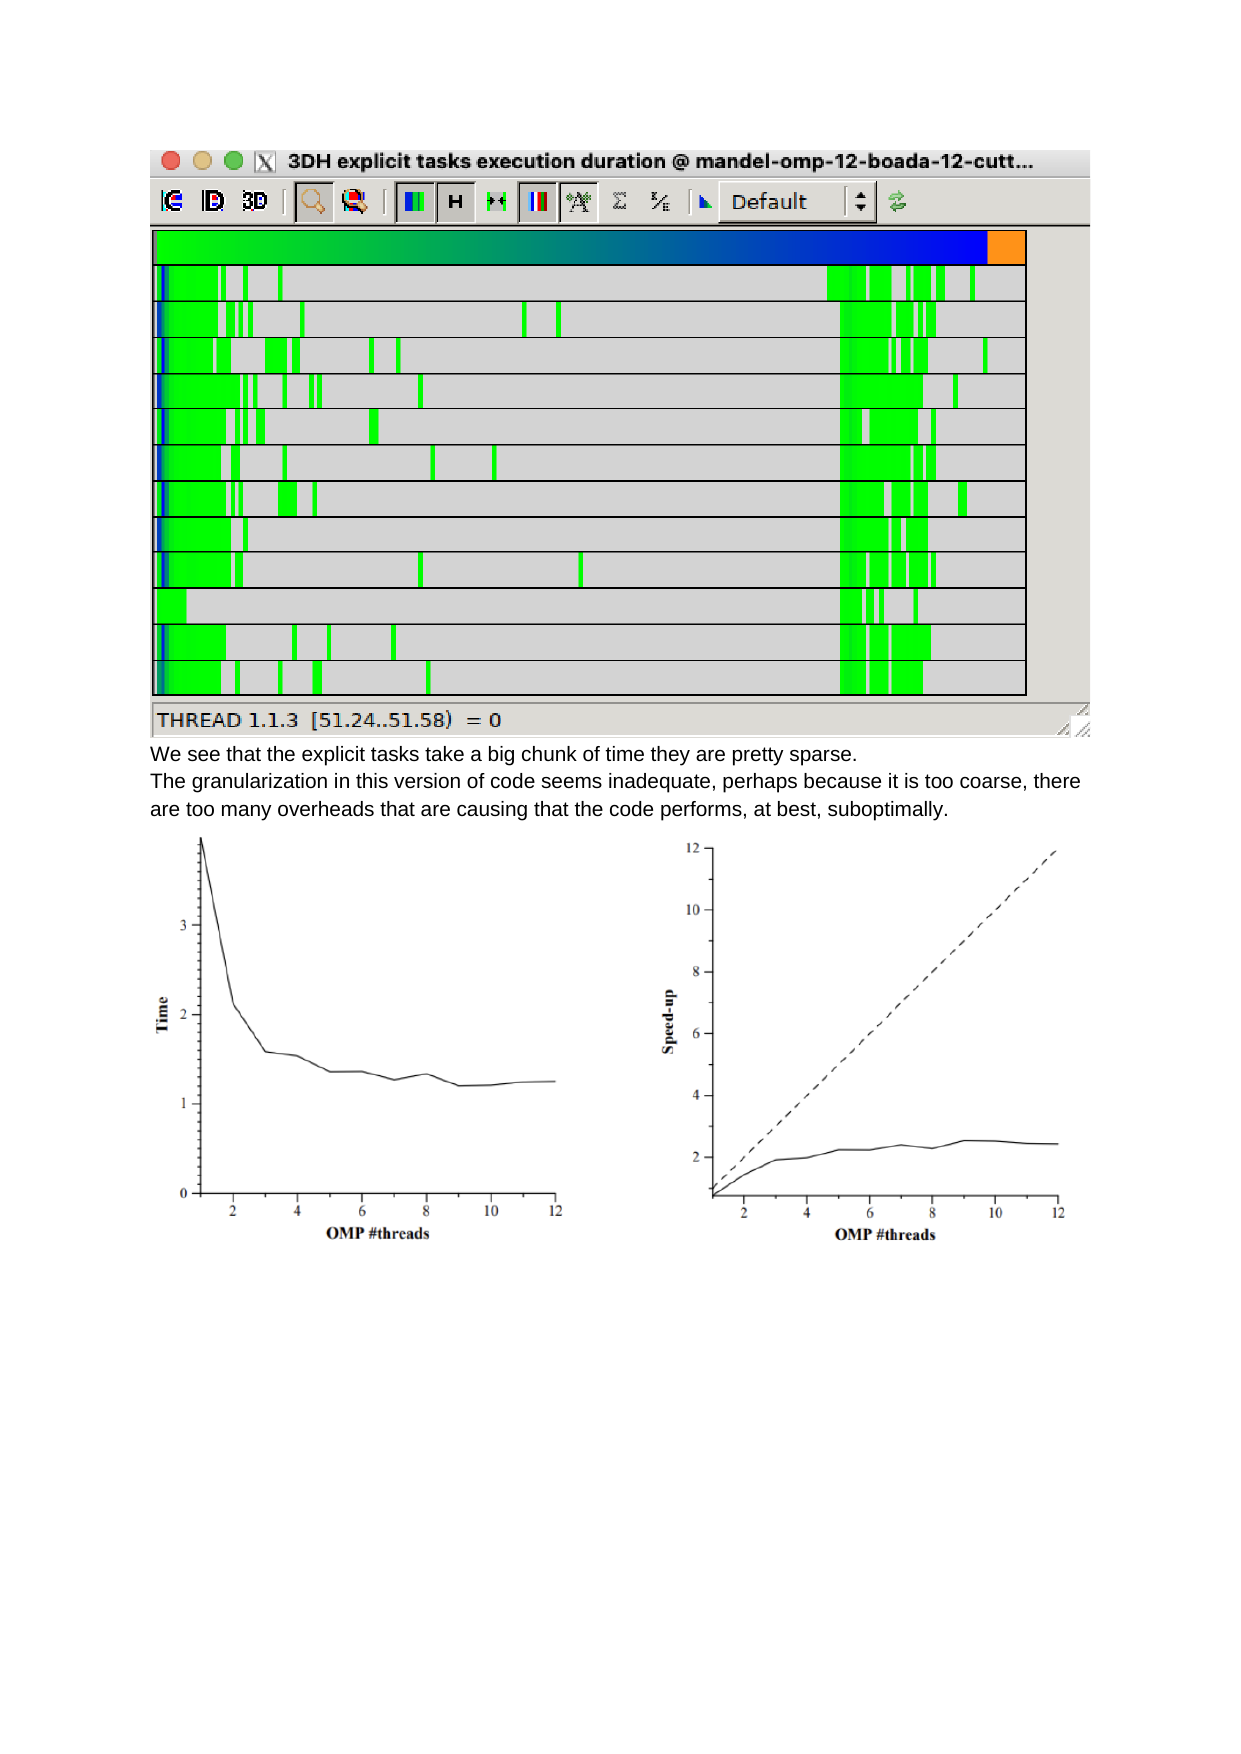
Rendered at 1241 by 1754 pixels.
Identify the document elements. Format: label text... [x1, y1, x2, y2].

text We see that the explicit tasks take a big chunk of time they are pretty sparse. [150, 741, 1090, 765]
text The granularization in this version of code seems inadequate, perhaps because it is too coarse, there are too many overheads that are causing that the code performs, at best, suboptimally. [150, 769, 1090, 820]
picture [150, 150, 1091, 738]
picture [150, 823, 1091, 1262]
